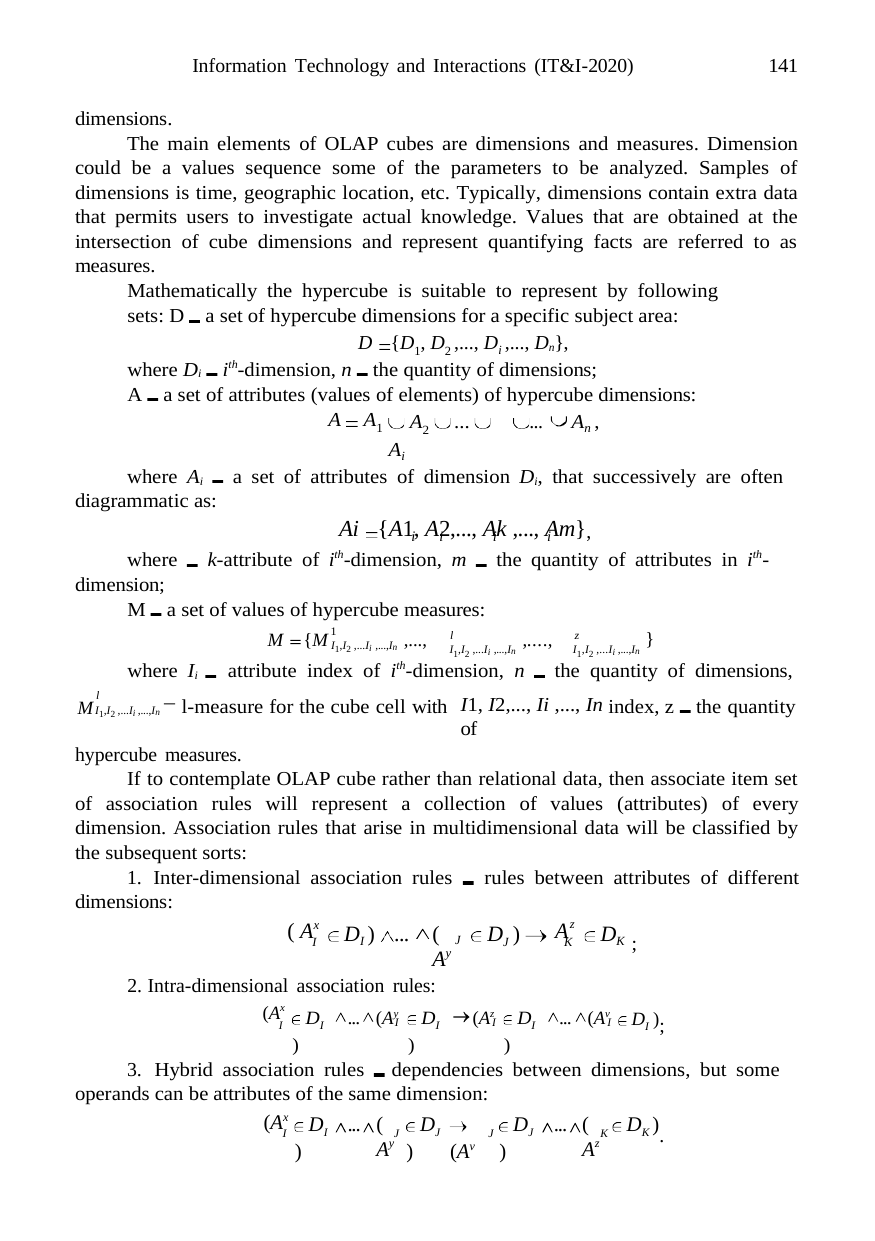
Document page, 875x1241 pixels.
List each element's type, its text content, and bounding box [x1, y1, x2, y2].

picture [503, 1015, 512, 1025]
text (Ax [54, 1110, 289, 1134]
text (Av [587, 1007, 611, 1029]
text DI ) [328, 921, 377, 948]
text (Ay [376, 1007, 401, 1029]
text A a set of attributes (values of elements) of hypercube dimensions: [127, 383, 816, 405]
text DK ). [613, 1112, 816, 1147]
picture [618, 1016, 627, 1026]
picture [612, 1122, 622, 1132]
text (Av [450, 1113, 493, 1163]
text DJ ) [499, 1112, 539, 1163]
text DI ) [292, 1007, 333, 1055]
text where Ai a set of attributes of dimension Di, that successively are often diagrammatic as: [75, 464, 816, 512]
text DI ) [294, 1112, 333, 1163]
text ... [347, 1007, 360, 1029]
text DI ); [618, 1007, 816, 1037]
picture [584, 931, 595, 942]
text DI ) [504, 1007, 544, 1055]
text The main elements of OLAP cubes are dimensions and measures. Dimension could be a values sequence some of the parameters to be analyzed. Samples of dimensions is time, geographic location, etc. Typically, dimensions contain extra data that permits users to investigate actual knowledge. Values that are obtained at the intersection of cube dimensions and represent quantifying facts are referred to as measures. [75, 131, 799, 277]
text dimensions. [75, 106, 816, 129]
text z [574, 629, 816, 642]
text l-measure for the cube cell with [181, 694, 450, 717]
text ... [381, 921, 412, 947]
text (Ax [54, 1002, 285, 1023]
text DK ; [585, 921, 816, 955]
text ( Ax [54, 918, 319, 943]
text hypercube measures. [75, 743, 816, 765]
picture [449, 1121, 467, 1132]
text A A1 [54, 408, 383, 435]
text M a set of values of hypercube measures: [127, 598, 816, 621]
picture [462, 881, 474, 885]
text DJ ) K [471, 921, 575, 951]
picture [434, 418, 451, 429]
text DI ) [408, 1007, 448, 1055]
text ( Ay [432, 921, 462, 971]
picture [474, 418, 491, 429]
list Intra-dimensional association rules: [127, 973, 816, 996]
text I1,I2 ,...Ii ,...,In [573, 642, 816, 656]
picture [366, 532, 378, 538]
picture [471, 931, 482, 942]
text If to contemplate OLAP cube rather than relational data, then associate item set of association rules will represent a collection of values (attributes) of every dimension. Association rules that arise in multidimensional data will be classified by the subsequent sorts: [75, 767, 799, 864]
text l [450, 629, 519, 642]
text l [96, 689, 160, 702]
picture [407, 1015, 416, 1025]
text ... [559, 1007, 572, 1029]
text I1, I2,..., Ii ,..., In index, z the quantity of [460, 693, 816, 740]
picture [292, 1015, 300, 1025]
text ... [513, 410, 547, 437]
list Hybrid association rules dependencies between dimensions, but some operands can be attributes of the same dimension: [75, 1058, 799, 1105]
picture [328, 931, 339, 942]
text (Az [472, 1007, 497, 1029]
text ... [347, 1112, 361, 1136]
text Ai {A1, A2,..., Ak ,..., Am}, [115, 515, 816, 543]
picture [346, 421, 358, 427]
text A2 ... Ai [388, 410, 507, 463]
text DJ ) [406, 1112, 446, 1163]
picture [373, 1073, 385, 1077]
picture [499, 1122, 508, 1132]
picture [388, 418, 405, 429]
list Inter-dimensional association rules rules between attributes of different dimensions: [75, 866, 799, 913]
text where Ii attribute index of ith-dimension, n the quantity of dimensions, [127, 659, 816, 682]
text where k-attribute of ith-dimension, m the quantity of attributes in ith- dimension; [75, 548, 816, 596]
text ... [553, 1112, 567, 1136]
picture [525, 930, 547, 942]
text Mathematically the hypercube is suitable to represent by following sets: D a set of hypercube dimensions for a specific subject area: [127, 279, 719, 327]
picture [379, 344, 391, 350]
text An , [571, 410, 816, 435]
text D {D1, D2 ,..., Di ,..., Dn}, [358, 329, 816, 355]
picture [294, 1122, 304, 1132]
text (Ay [376, 1112, 400, 1161]
picture [513, 418, 530, 429]
picture [406, 1122, 415, 1132]
text (Az [582, 1112, 605, 1161]
picture [380, 931, 394, 942]
text where Di ith-dimension, n the quantity of dimensions; [127, 357, 816, 380]
